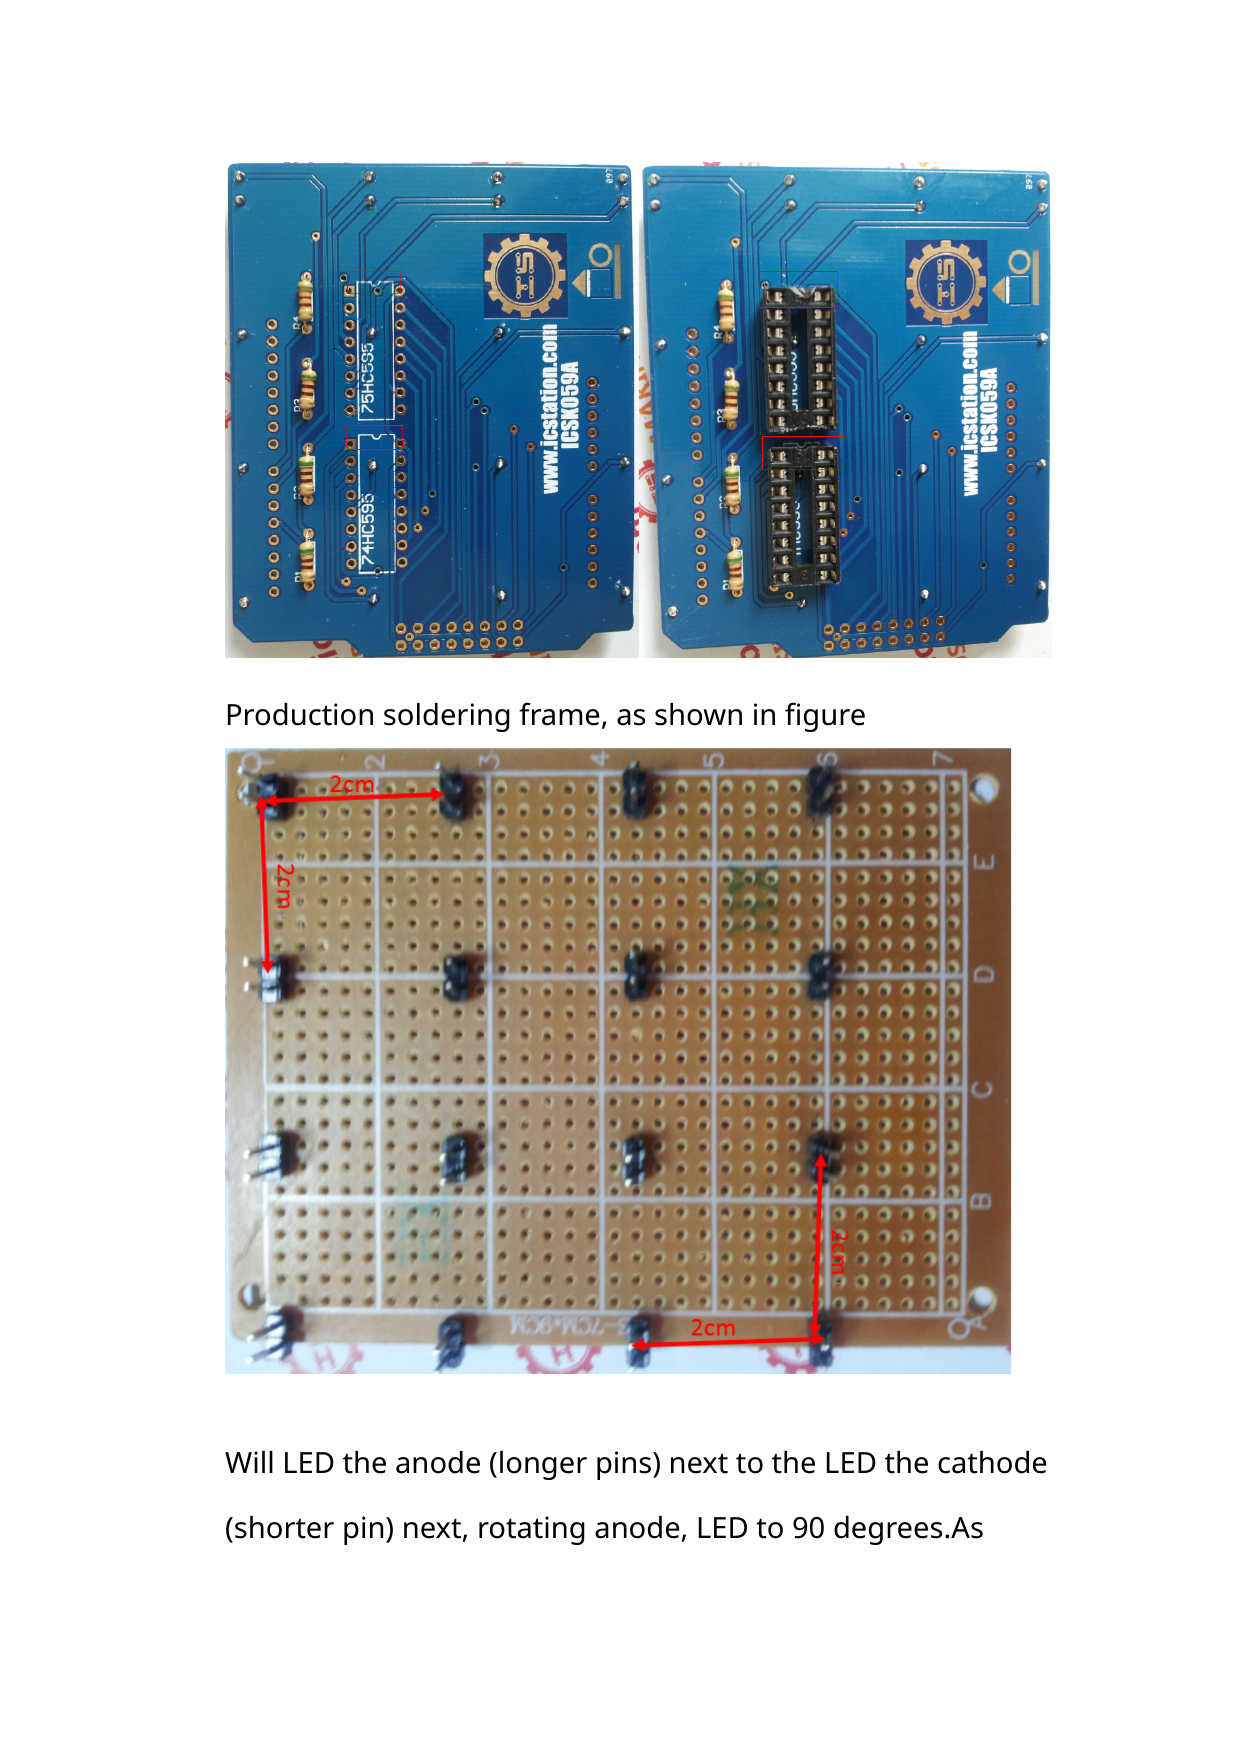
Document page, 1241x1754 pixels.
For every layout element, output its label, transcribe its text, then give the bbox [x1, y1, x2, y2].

list Production soldering frame, as shown in figure [225, 682, 1053, 747]
picture [225, 747, 1012, 1374]
picture [225, 162, 1052, 658]
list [225, 1429, 1053, 1559]
